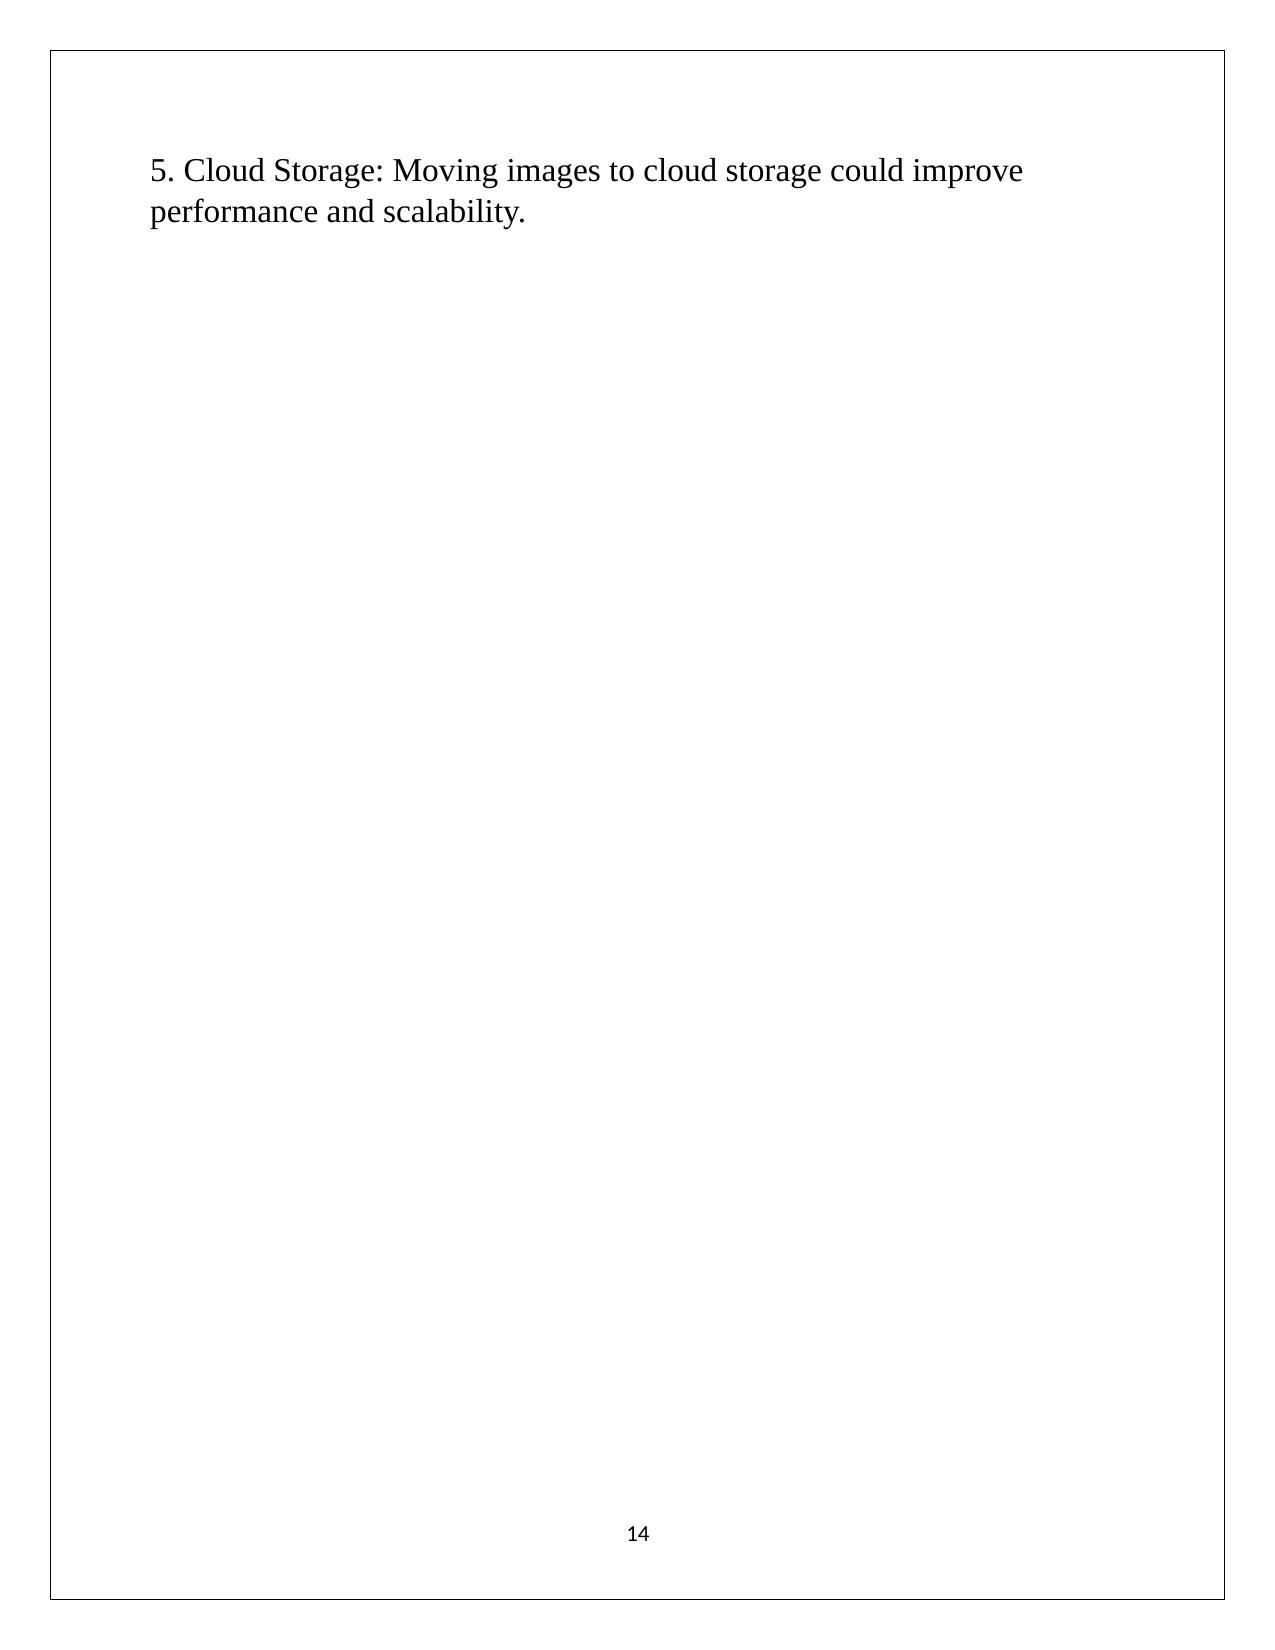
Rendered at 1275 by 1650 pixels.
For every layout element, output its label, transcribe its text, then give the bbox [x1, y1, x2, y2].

text 5. Cloud Storage: Moving images to cloud storage could improve performance and scalability. [150, 150, 1125, 230]
